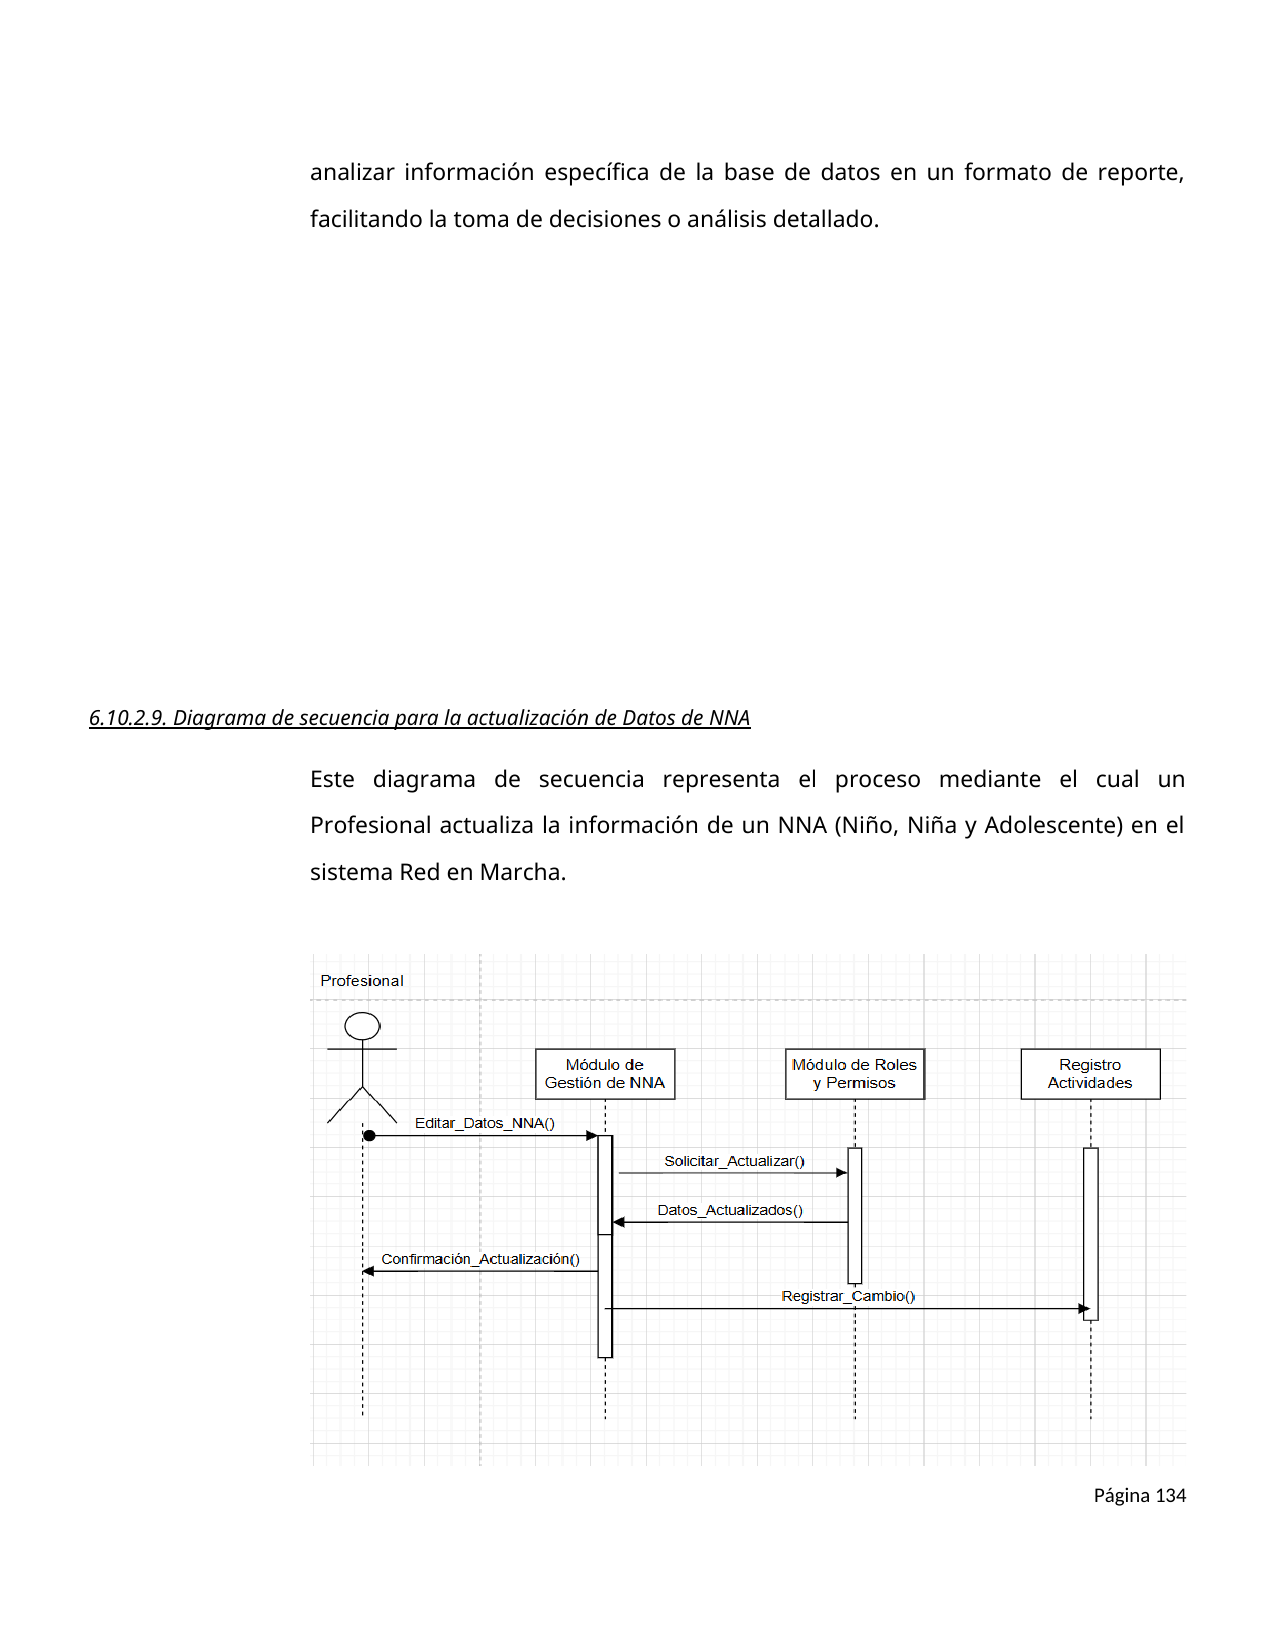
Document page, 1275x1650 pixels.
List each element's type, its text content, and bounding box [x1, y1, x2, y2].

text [310, 156, 1186, 234]
subtitle 6.10.2.9. Diagrama de secuencia para la actualización de Datos de NNA [89, 703, 1186, 732]
text Este diagrama de secuencia representa el proceso mediante el cual un Profesional actualiza la información de un NNA (Niño, Niña y Adolescente) en el sistema Red en Marcha. [310, 762, 1186, 887]
picture [310, 954, 1187, 1466]
